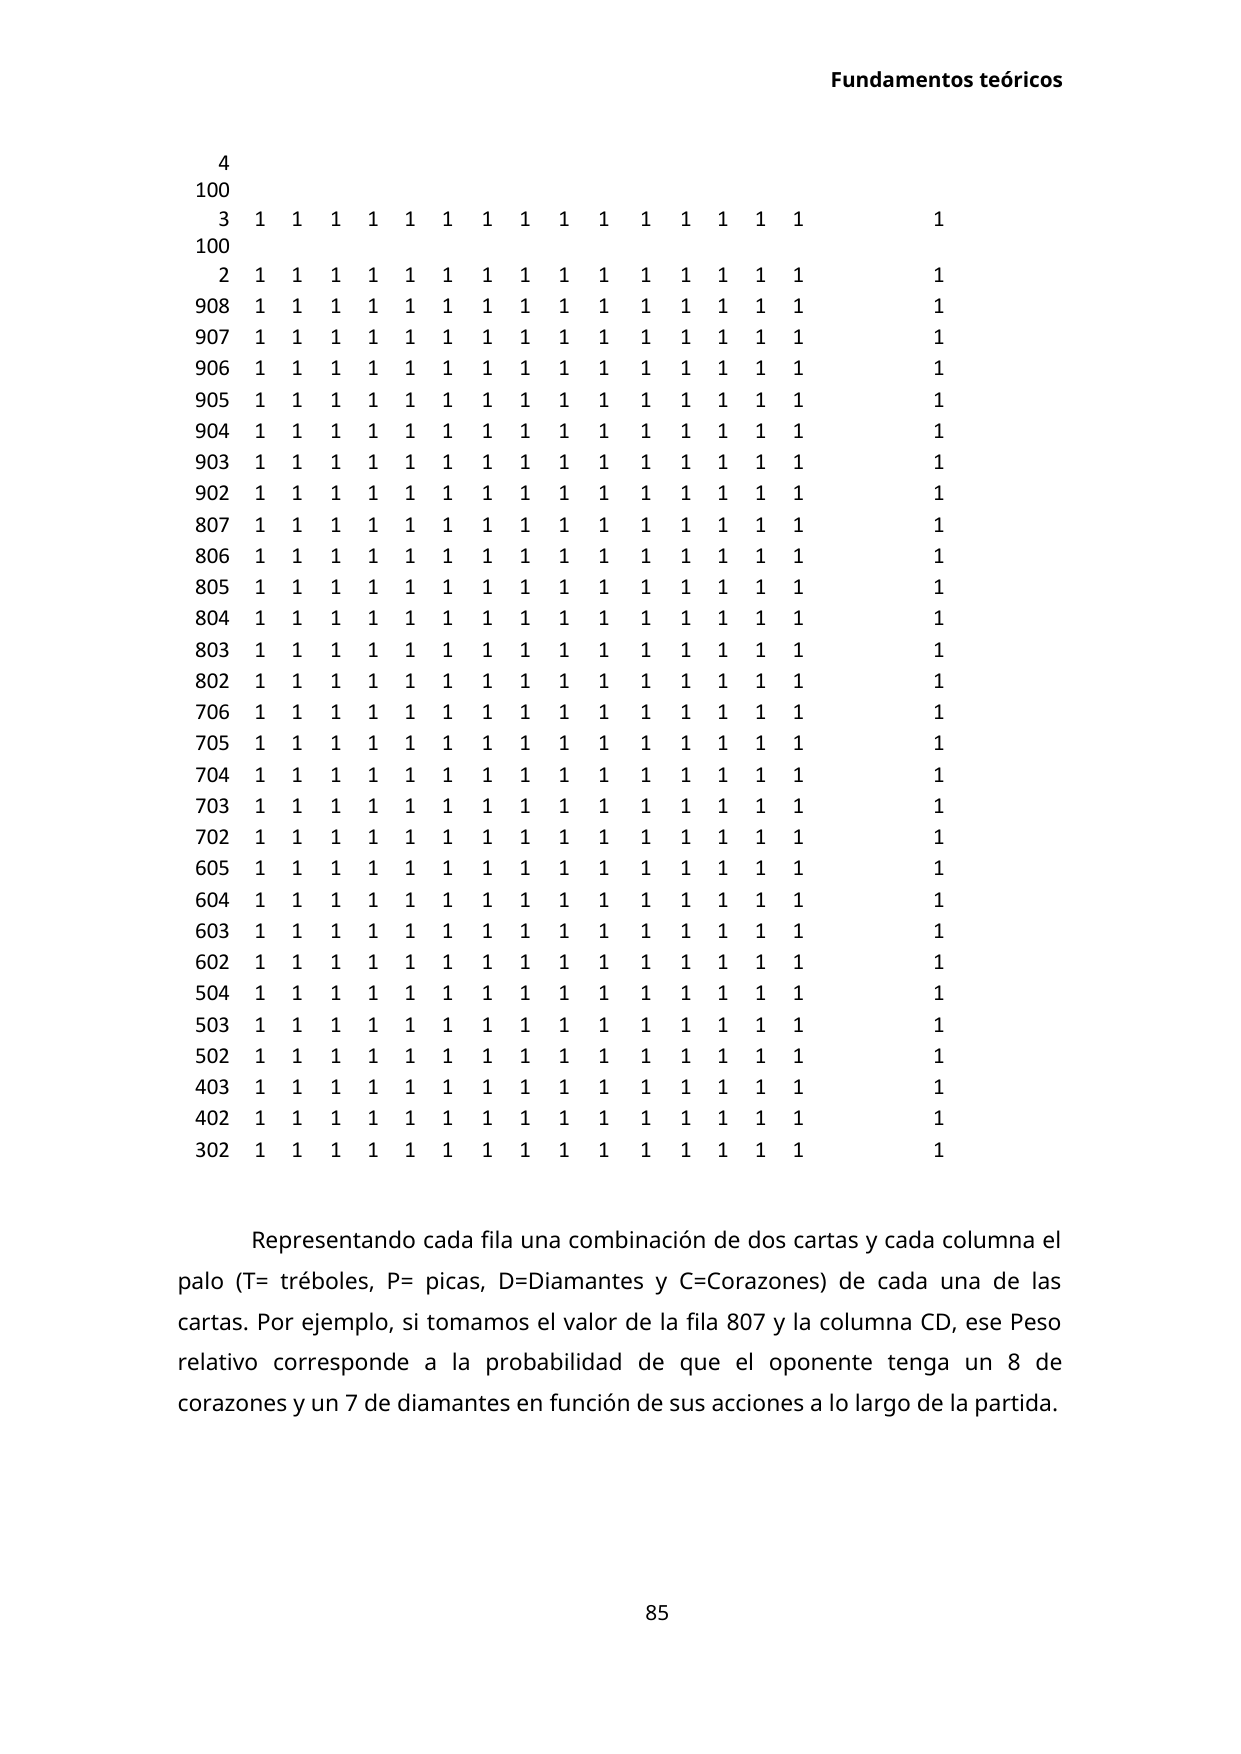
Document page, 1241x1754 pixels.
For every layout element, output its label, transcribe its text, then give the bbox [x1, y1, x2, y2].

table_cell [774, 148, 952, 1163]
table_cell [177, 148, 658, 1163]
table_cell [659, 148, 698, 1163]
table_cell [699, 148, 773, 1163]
text Representando cada fila una combinación de dos cartas y cada columna el palo (T= tréboles, P= picas, D=Diamantes y C=Corazones) de cada una de las cartas. Por ejemplo, si tomamos el valor de la fila 807 y la columna CD, ese Peso relativo corresponde a la probabilidad de que el oponente tenga un 8 de corazones y un 7 de diamantes en función de sus acciones a lo largo de la partida. [177, 1224, 1063, 1418]
